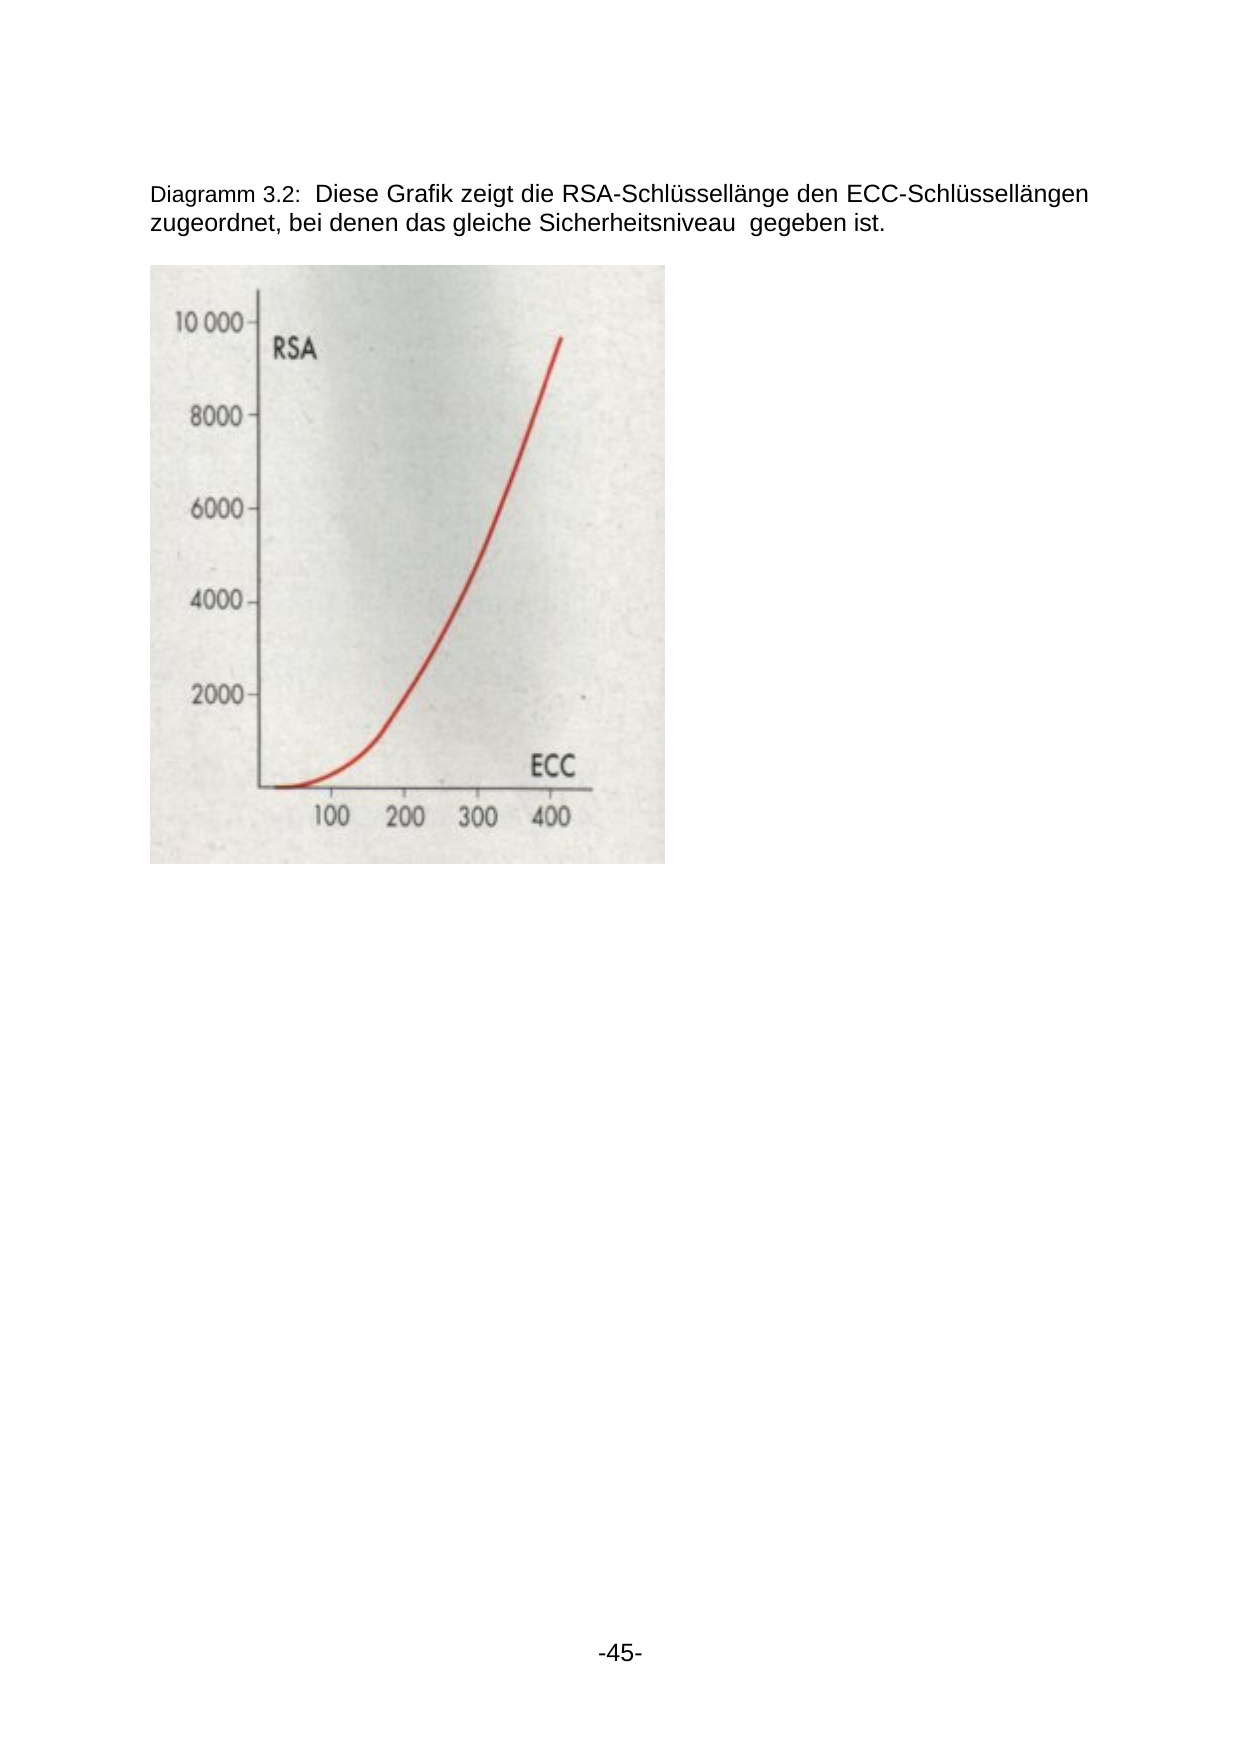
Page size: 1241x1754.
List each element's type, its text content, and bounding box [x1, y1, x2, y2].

picture [150, 265, 665, 864]
text Diagramm 3.2: Diese Grafik zeigt die RSA-Schlüssellänge den ECC-Schlüssellängen zugeordnet, bei denen das gleiche Sicherheitsniveau gegeben ist. [150, 179, 1090, 236]
